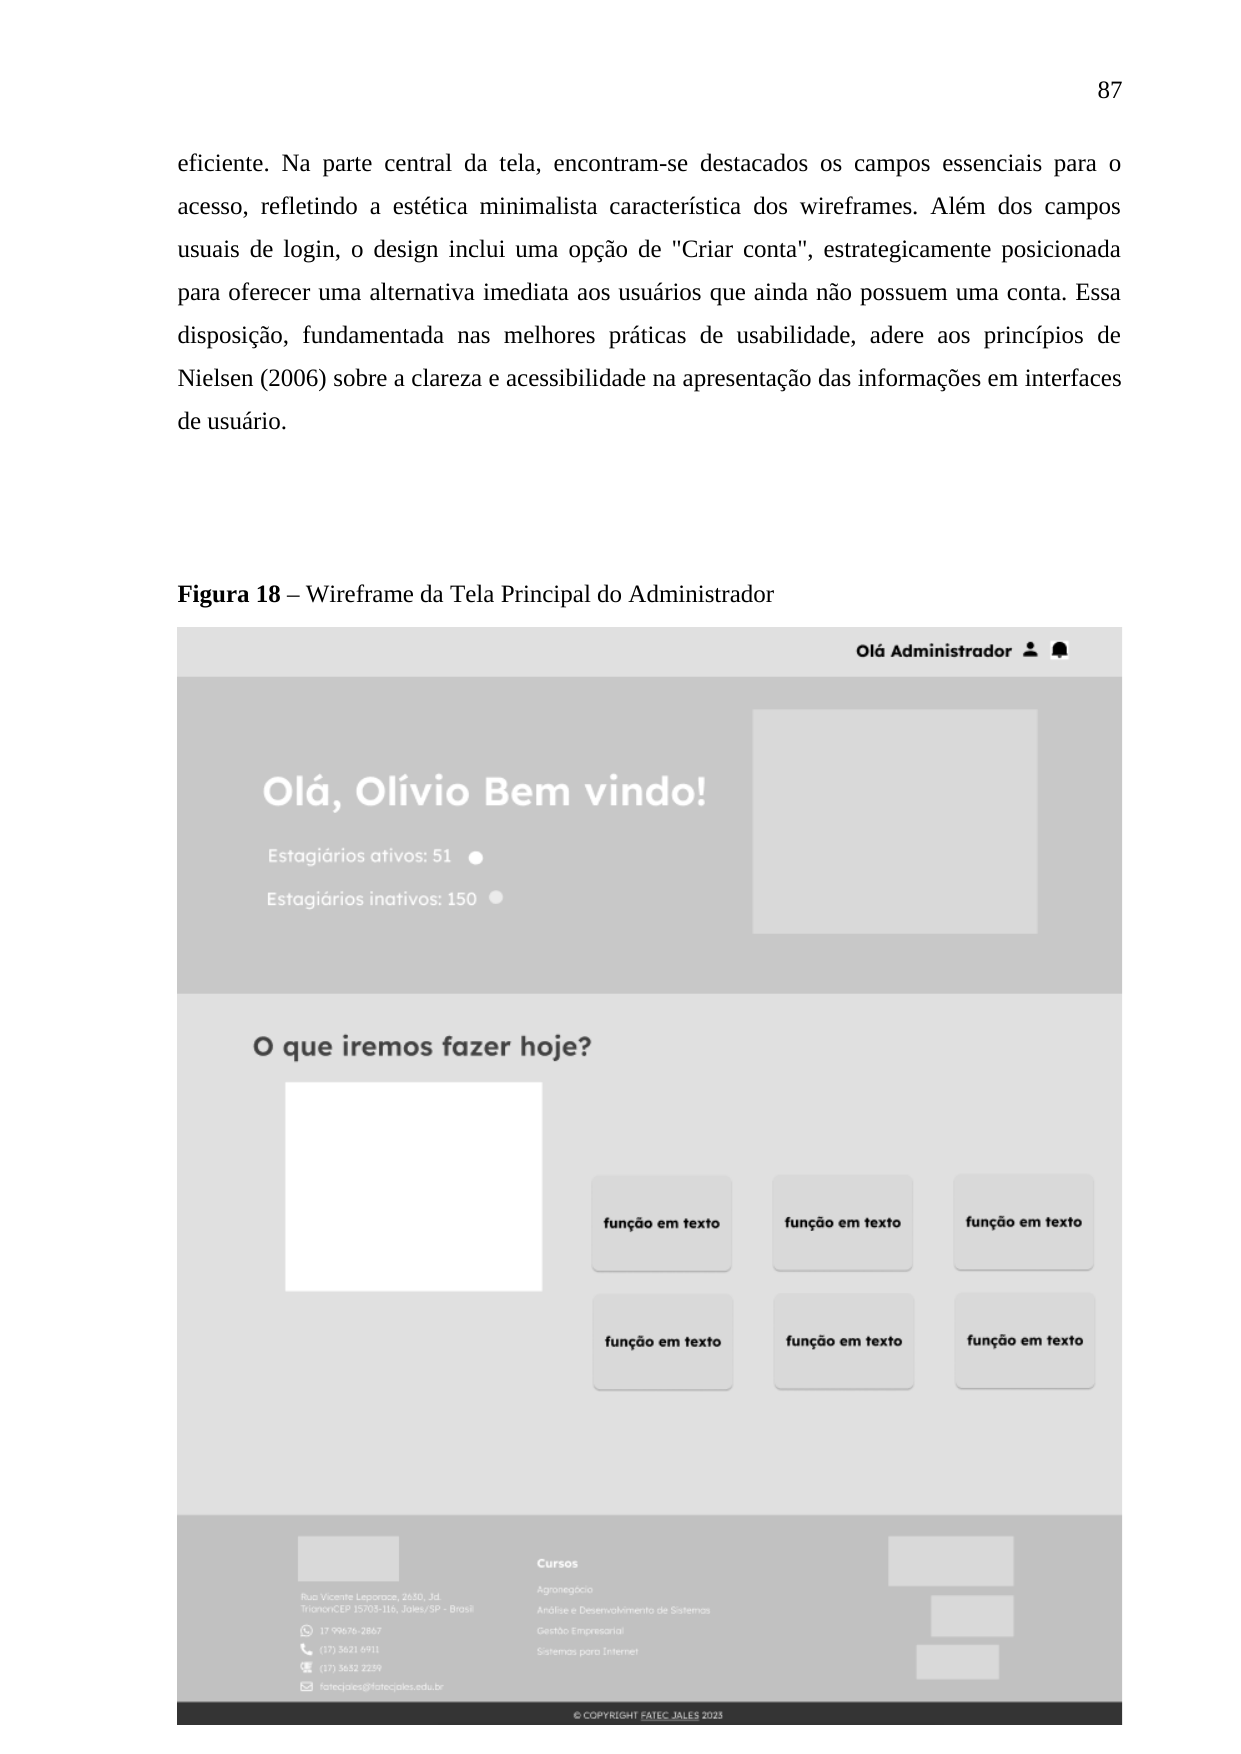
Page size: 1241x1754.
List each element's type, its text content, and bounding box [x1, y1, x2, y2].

text Figura 18 – Wireframe da Tela Principal do Administrador [177, 579, 1122, 608]
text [177, 148, 1122, 435]
picture [177, 627, 1123, 1725]
